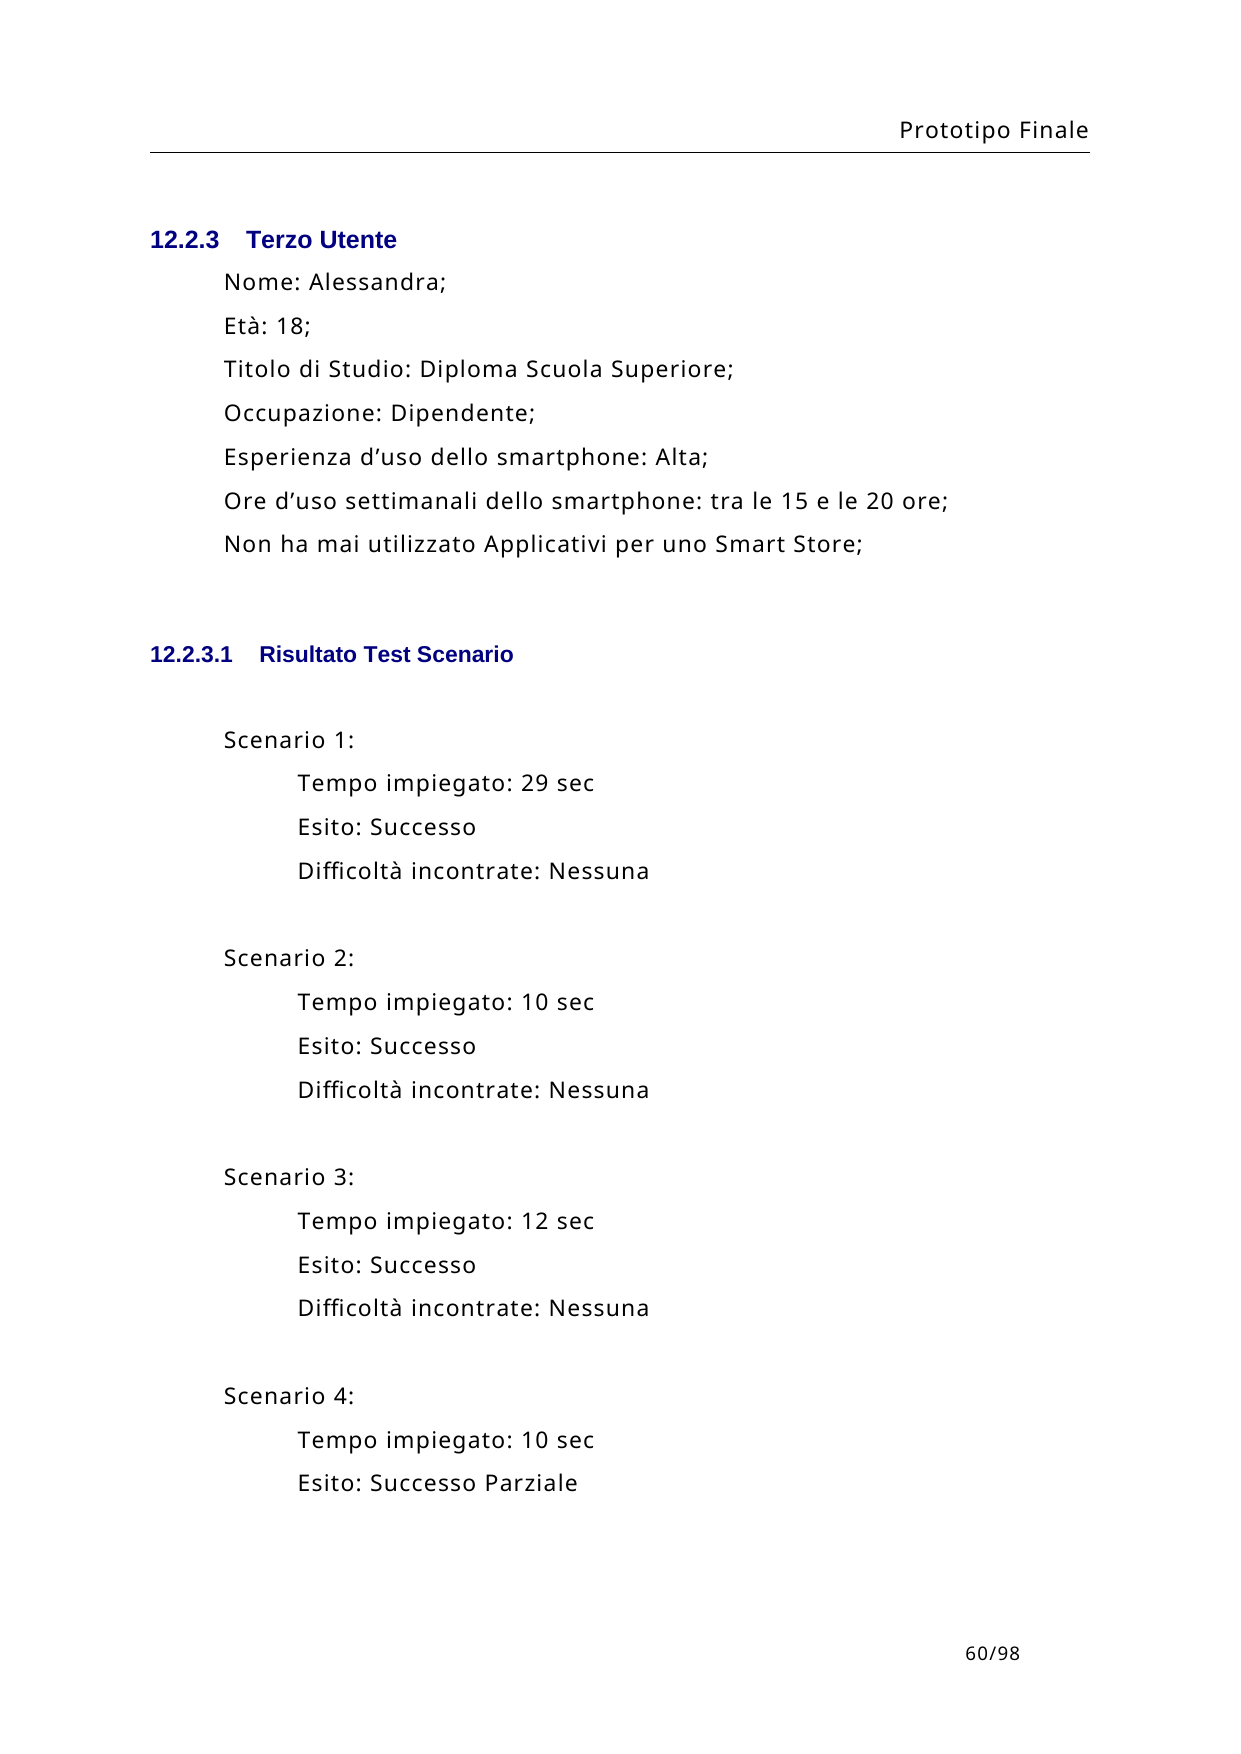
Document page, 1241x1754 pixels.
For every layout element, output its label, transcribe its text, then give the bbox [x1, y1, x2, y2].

text Età: 18; [224, 310, 1090, 341]
text Esperienza d’uso dello smartphone: Alta; [224, 441, 1090, 472]
text Difficoltà incontrate: Nessuna [224, 855, 1090, 886]
text Difficoltà incontrate: Nessuna [224, 1073, 1090, 1105]
text Nome: Alessandra; [224, 266, 1090, 297]
text Scenario 2: [224, 942, 1090, 973]
subtitle Terzo Utente [150, 225, 1090, 253]
text Esito: Successo [224, 811, 1090, 842]
text Tempo impiegato: 10 sec [224, 1423, 1090, 1455]
text Scenario 4: [224, 1380, 1090, 1411]
text Tempo impiegato: 29 sec [224, 767, 1090, 798]
text Ore d’uso settimanali dello smartphone: tra le 15 e le 20 ore; [224, 485, 1090, 516]
text Esito: Successo [224, 1248, 1090, 1280]
text Tempo impiegato: 10 sec [224, 986, 1090, 1017]
text Esito: Successo [224, 1030, 1090, 1061]
text Difficoltà incontrate: Nessuna [224, 1292, 1090, 1323]
text Scenario 1: [224, 723, 1090, 755]
subtitle Risultato Test Scenario [150, 641, 1090, 667]
text Tempo impiegato: 12 sec [224, 1205, 1090, 1236]
text Occupazione: Dipendente; [224, 397, 1090, 428]
text Non ha mai utilizzato Applicativi per uno Smart Store; [224, 528, 1090, 560]
text Scenario 3: [224, 1161, 1090, 1192]
text Titolo di Studio: Diploma Scuola Superiore; [224, 353, 1090, 385]
text Esito: Successo Parziale [224, 1467, 1090, 1498]
